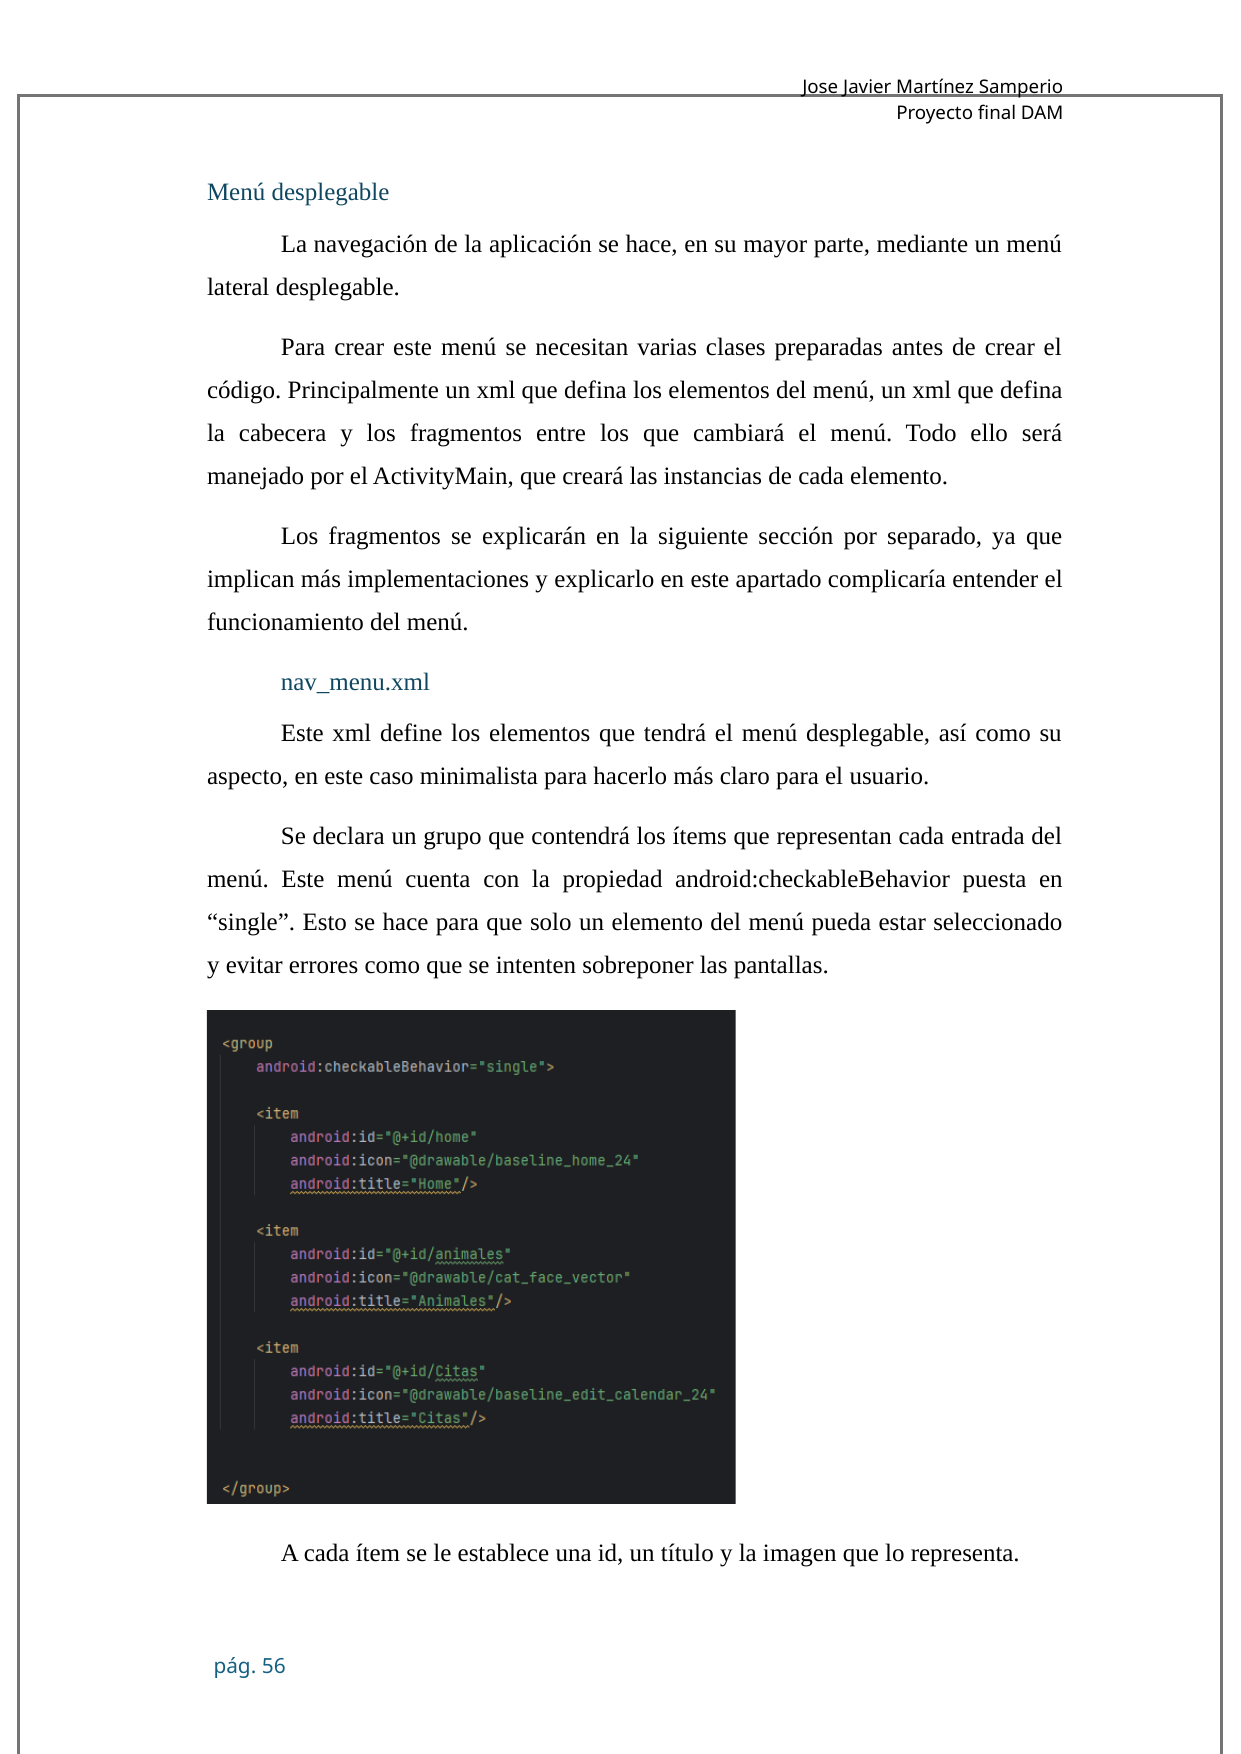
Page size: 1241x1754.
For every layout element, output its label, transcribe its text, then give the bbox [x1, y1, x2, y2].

picture [206, 1010, 736, 1504]
subtitle Menú desplegable [207, 177, 1063, 206]
text Para crear este menú se necesitan varias clases preparadas antes de crear el código. Principalmente un xml que defina los elementos del menú, un xml que defina la cabecera y los fragmentos entre los que cambiará el menú. Todo ello será manejado por el ActivityMain, que creará las instancias de cada elemento. [207, 332, 1063, 490]
subtitle nav_menu.xml [207, 667, 1063, 696]
text Los fragmentos se explicarán en la siguiente sección por separado, ya que implican más implementaciones y explicarlo en este apartado complicaría entender el funcionamiento del menú. [207, 521, 1063, 636]
text Este xml define los elementos que tendrá el menú desplegable, así como su aspecto, en este caso minimalista para hacerlo más claro para el usuario. [207, 718, 1063, 790]
text A cada ítem se le establece una id, un título y la imagen que lo representa. [207, 1538, 1063, 1566]
text Se declara un grupo que contendrá los ítems que representan cada entrada del menú. Este menú cuenta con la propiedad android:checkableBehavior puesta en “single”. Esto se hace para que solo un elemento del menú pueda estar seleccionado y evitar errores como que se intenten sobreponer las pantallas. [207, 821, 1063, 979]
text La navegación de la aplicación se hace, en su mayor parte, mediante un menú lateral desplegable. [207, 229, 1063, 301]
